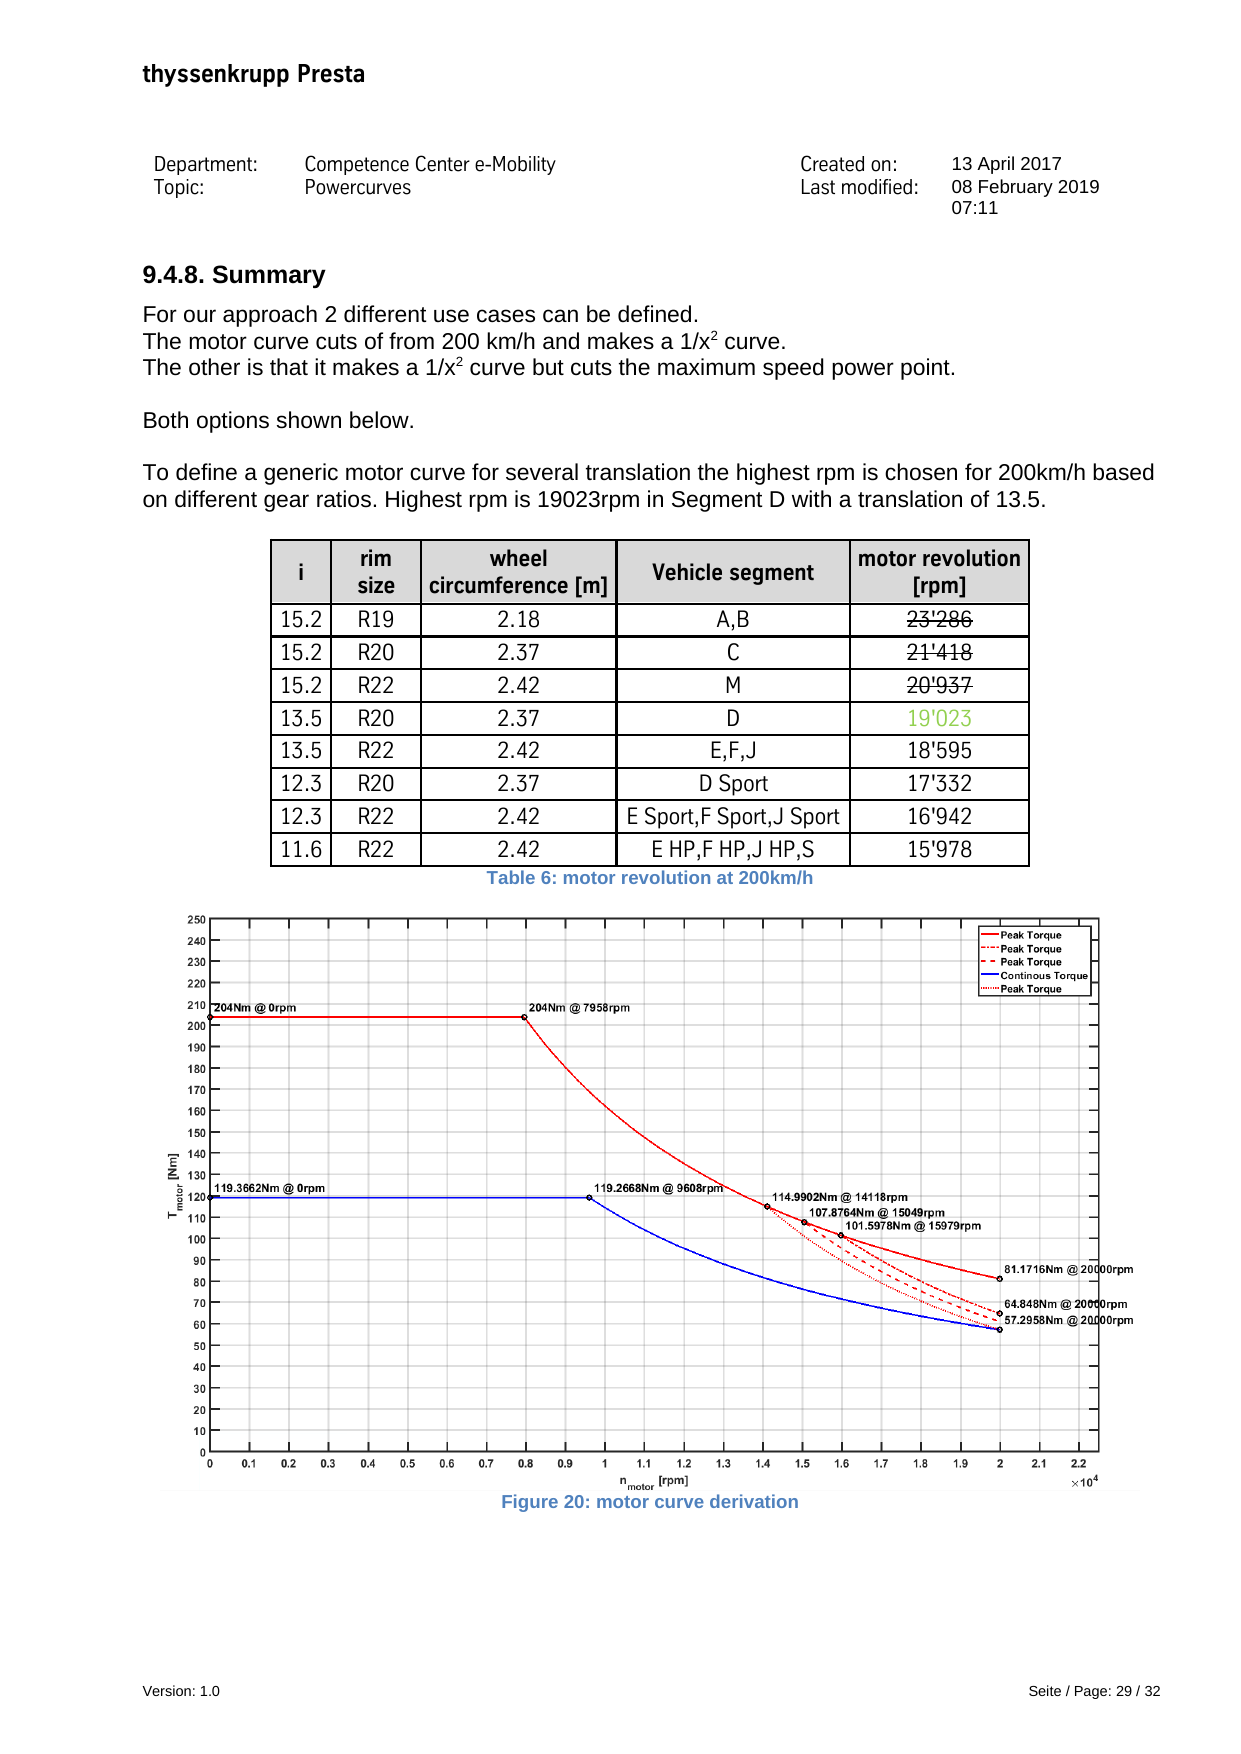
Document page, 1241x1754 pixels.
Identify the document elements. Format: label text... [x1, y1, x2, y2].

table_cell 2.37 [422, 703, 615, 734]
table_cell R22 [332, 670, 420, 701]
table_cell 11.6 [272, 834, 330, 865]
table_cell R20 [332, 769, 420, 799]
table_cell D [618, 703, 849, 734]
table_cell R22 [332, 736, 420, 767]
table_header i [272, 541, 330, 602]
table_cell 15.2 [272, 638, 330, 668]
table_cell A,B [618, 605, 849, 635]
table_cell 21'418 [851, 638, 1028, 668]
table_cell R22 [332, 834, 420, 865]
table_cell 2.42 [422, 670, 615, 701]
table_header Vehicle segment [618, 541, 849, 602]
table_cell E,F,J [618, 736, 849, 767]
table_cell 12.3 [272, 769, 330, 799]
text To define a generic motor curve for several translation the highest rpm is chosen for 200km/h based on different gear ratios. Highest rpm is 19023rpm in Segment D with a translation of 13.5. [142, 459, 1157, 512]
table_cell 13.5 [272, 703, 330, 734]
table_cell R20 [332, 703, 420, 734]
table_cell R19 [332, 605, 420, 635]
table_cell 15.2 [272, 605, 330, 635]
table_cell 12.3 [272, 801, 330, 832]
table_cell 17'332 [851, 769, 1028, 799]
table_cell M [618, 670, 849, 701]
table_cell C [618, 638, 849, 668]
table_cell R22 [332, 801, 420, 832]
table_cell 15.2 [272, 670, 330, 701]
subtitle Summary [142, 260, 1157, 289]
table_cell 2.18 [422, 605, 615, 635]
table_header rim size [332, 541, 420, 602]
table_cell E HP,F HP,J HP,S [618, 834, 849, 865]
text The other is that it makes a 1/x2 curve but cuts the maximum speed power point. [142, 354, 1157, 380]
table_header wheel circumference [m] [422, 541, 615, 602]
text For our approach 2 different use cases can be defined. [142, 301, 1157, 328]
table_header motor revolution [rpm] [851, 541, 1028, 602]
table_cell 23'286 [851, 605, 1028, 635]
table_cell 2.37 [422, 769, 615, 799]
table_cell 2.37 [422, 638, 615, 668]
table_cell 15'978 [851, 834, 1028, 865]
table_cell 19'023 [851, 703, 1028, 734]
table_cell D Sport [618, 769, 849, 799]
table_cell 13.5 [272, 736, 330, 767]
picture [160, 909, 1140, 1491]
table_cell 2.42 [422, 801, 615, 832]
table_cell 2.42 [422, 736, 615, 767]
text The motor curve cuts of from 200 km/h and makes a 1/x2 curve. [142, 328, 1157, 354]
table_cell 20'937 [851, 670, 1028, 701]
table_cell R20 [332, 638, 420, 668]
table_cell 16'942 [851, 801, 1028, 832]
table_cell 2.42 [422, 834, 615, 865]
text Figure 20: motor curve derivation [142, 1491, 1157, 1513]
table_cell E Sport,F Sport,J Sport [618, 801, 849, 832]
table_cell 18'595 [851, 736, 1028, 767]
text Both options shown below. [142, 407, 1157, 433]
text Table 6: motor revolution at 200km/h [142, 867, 1157, 889]
